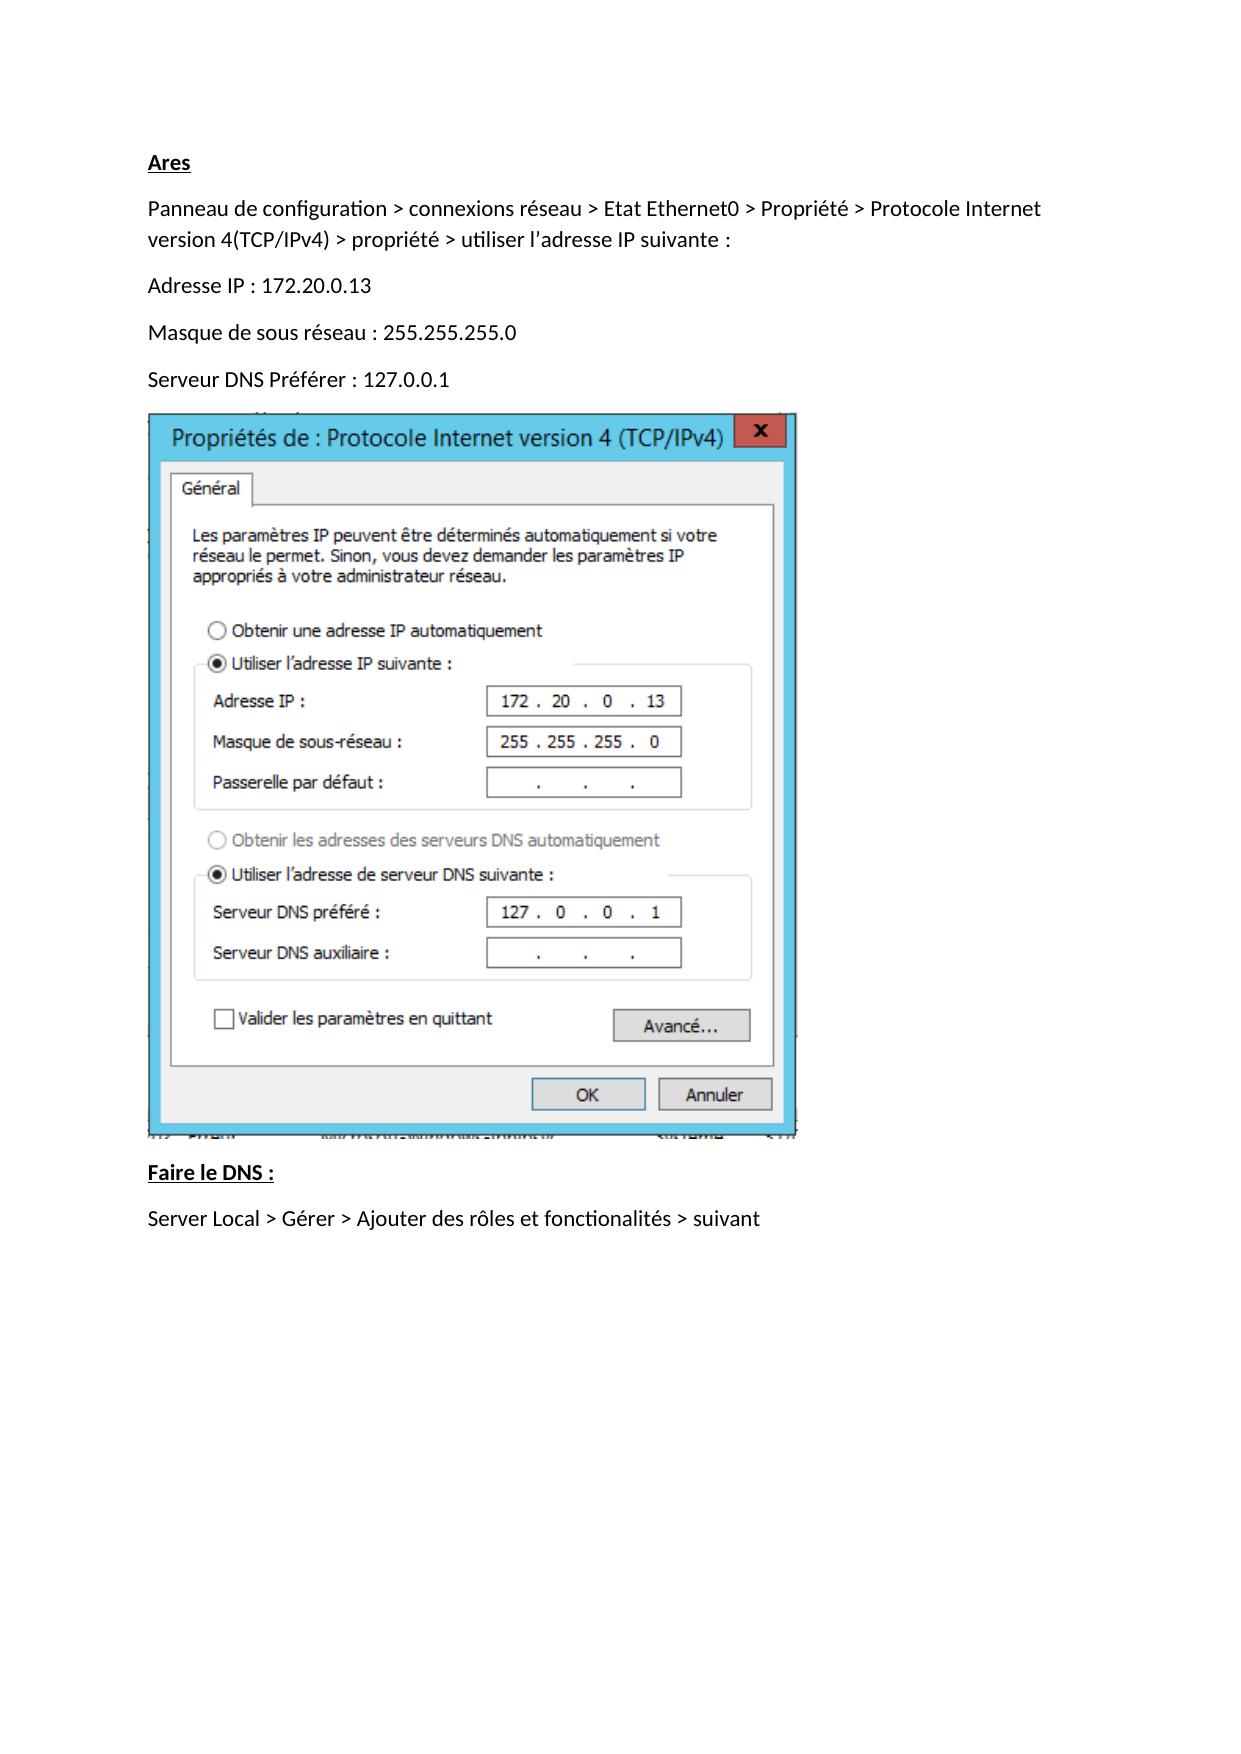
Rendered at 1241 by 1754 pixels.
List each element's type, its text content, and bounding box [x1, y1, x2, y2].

text Ares [148, 148, 1093, 176]
picture [147, 412, 798, 1139]
text Adresse IP : 172.20.0.13 [148, 272, 1093, 299]
text Server Local > Gérer > Ajouter des rôles et fonctionalités > suivant [148, 1204, 1093, 1232]
text Faire le DNS : [148, 1158, 1093, 1186]
text Masque de sous réseau : 255.255.255.0 [148, 318, 1093, 346]
text Panneau de configuration > connexions réseau > Etat Ethernet0 > Propriété > Protocole Internet version 4(TCP/IPv4) > propriété > utiliser l’adresse IP suivante : [148, 194, 1093, 253]
text Serveur DNS Préférer : 127.0.0.1 [148, 365, 1093, 393]
